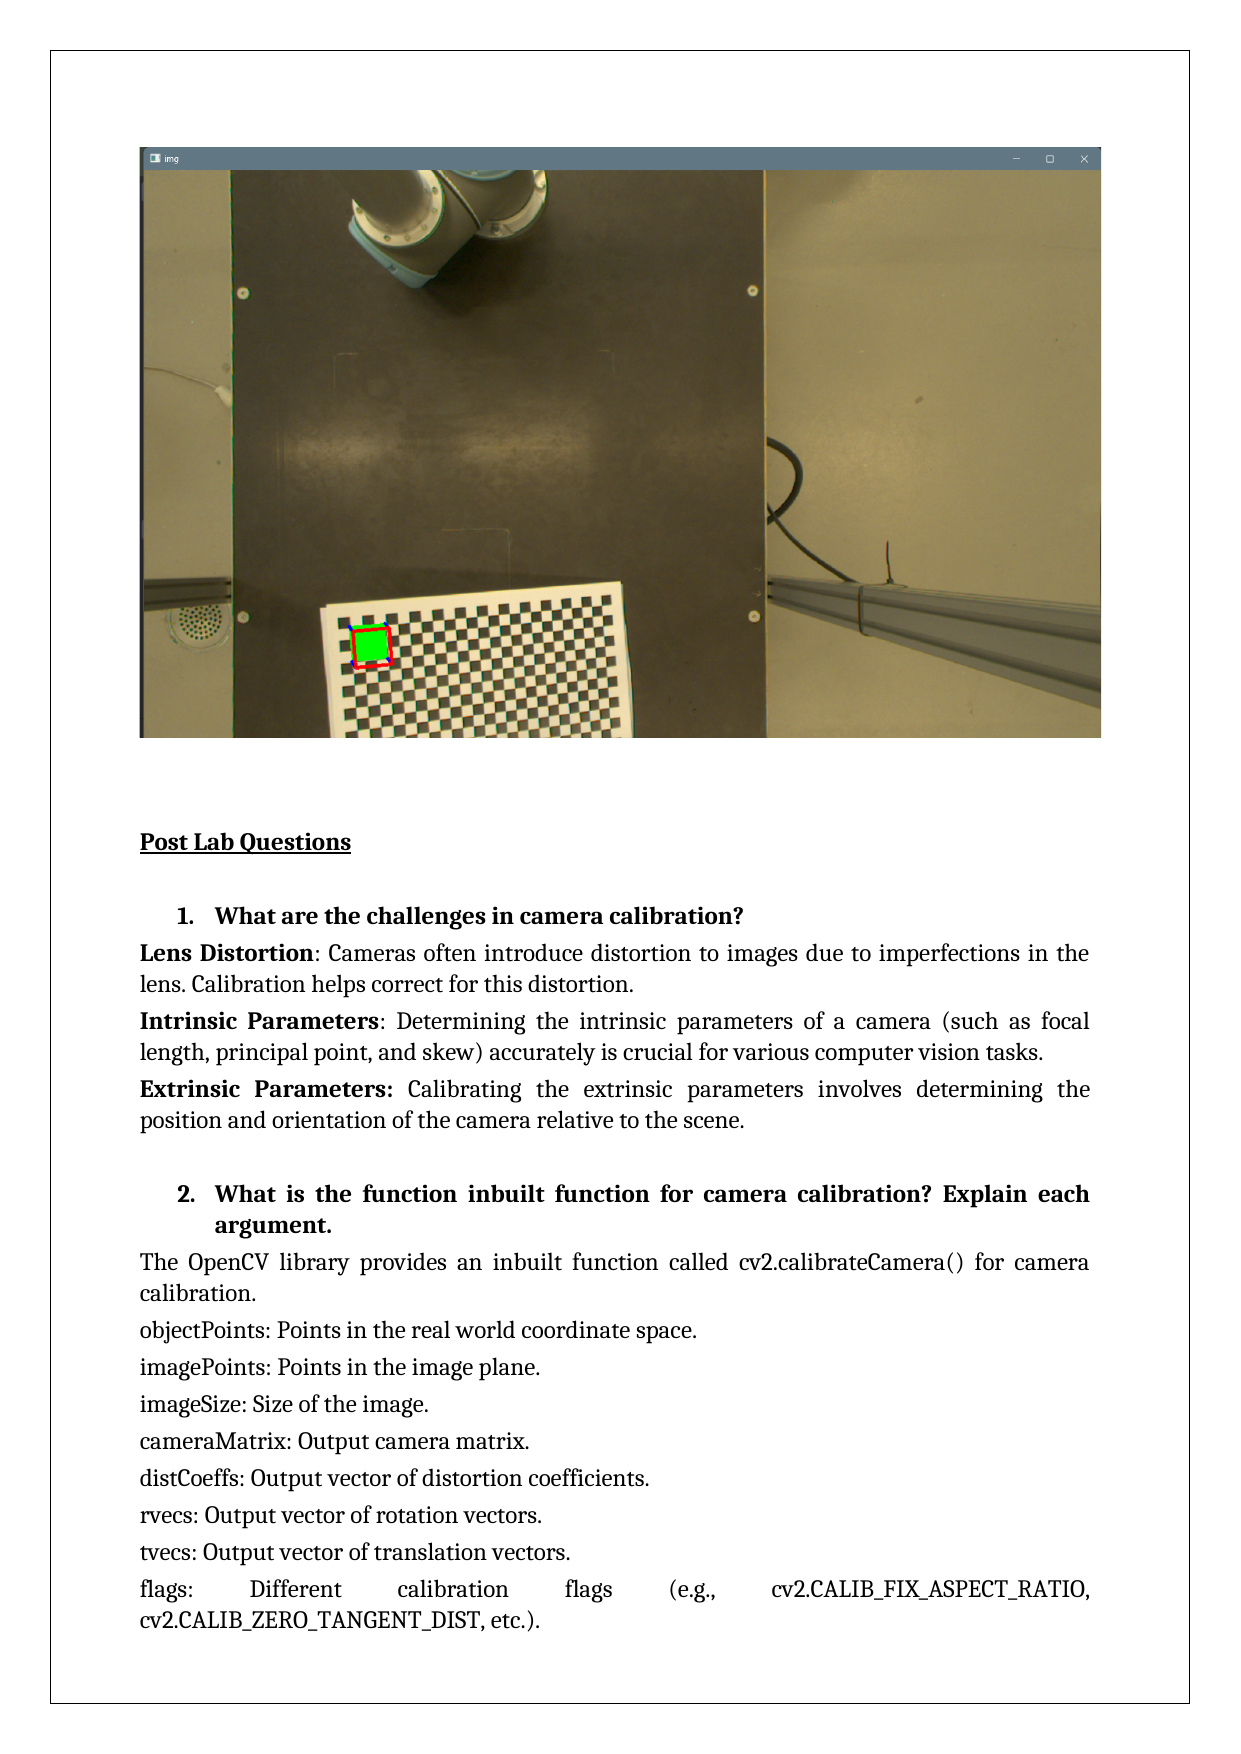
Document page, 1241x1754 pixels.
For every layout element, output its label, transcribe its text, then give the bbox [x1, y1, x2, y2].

text distCoeffs: Output vector of distortion coefficients. [139, 1464, 1091, 1493]
text cameraMatrix: Output camera matrix. [139, 1427, 1091, 1456]
text flags: Different calibration flags (e.g., cv2.CALIB_FIX_ASPECT_RATIO, cv2.CALIB_ZERO_TANGENT_DIST, etc.). [139, 1575, 1091, 1635]
text The OpenCV library provides an inbuilt function called cv2.calibrateCamera() for camera calibration. [139, 1248, 1091, 1308]
text Lens Distortion: Cameras often introduce distortion to images due to imperfections in the lens. Calibration helps correct for this distortion. [139, 939, 1091, 999]
picture [139, 147, 1102, 738]
text Extrinsic Parameters: Calibrating the extrinsic parameters involves determining the position and orientation of the camera relative to the scene. [139, 1075, 1091, 1135]
text imageSize: Size of the image. [139, 1390, 1091, 1419]
text Post Lab Questions [139, 828, 1091, 857]
text imagePoints: Points in the image plane. [139, 1353, 1091, 1382]
text objectPoints: Points in the real world coordinate space. [139, 1316, 1091, 1345]
text Intrinsic Parameters: Determining the intrinsic parameters of a camera (such as focal length, principal point, and skew) accurately is crucial for various computer vision tasks. [139, 1007, 1091, 1067]
text rvecs: Output vector of rotation vectors. [139, 1501, 1091, 1530]
list What are the challenges in camera calibration? [177, 902, 1091, 931]
text tvecs: Output vector of translation vectors. [139, 1538, 1091, 1567]
list What is the function inbuilt function for camera calibration? Explain each argument. [177, 1180, 1091, 1240]
